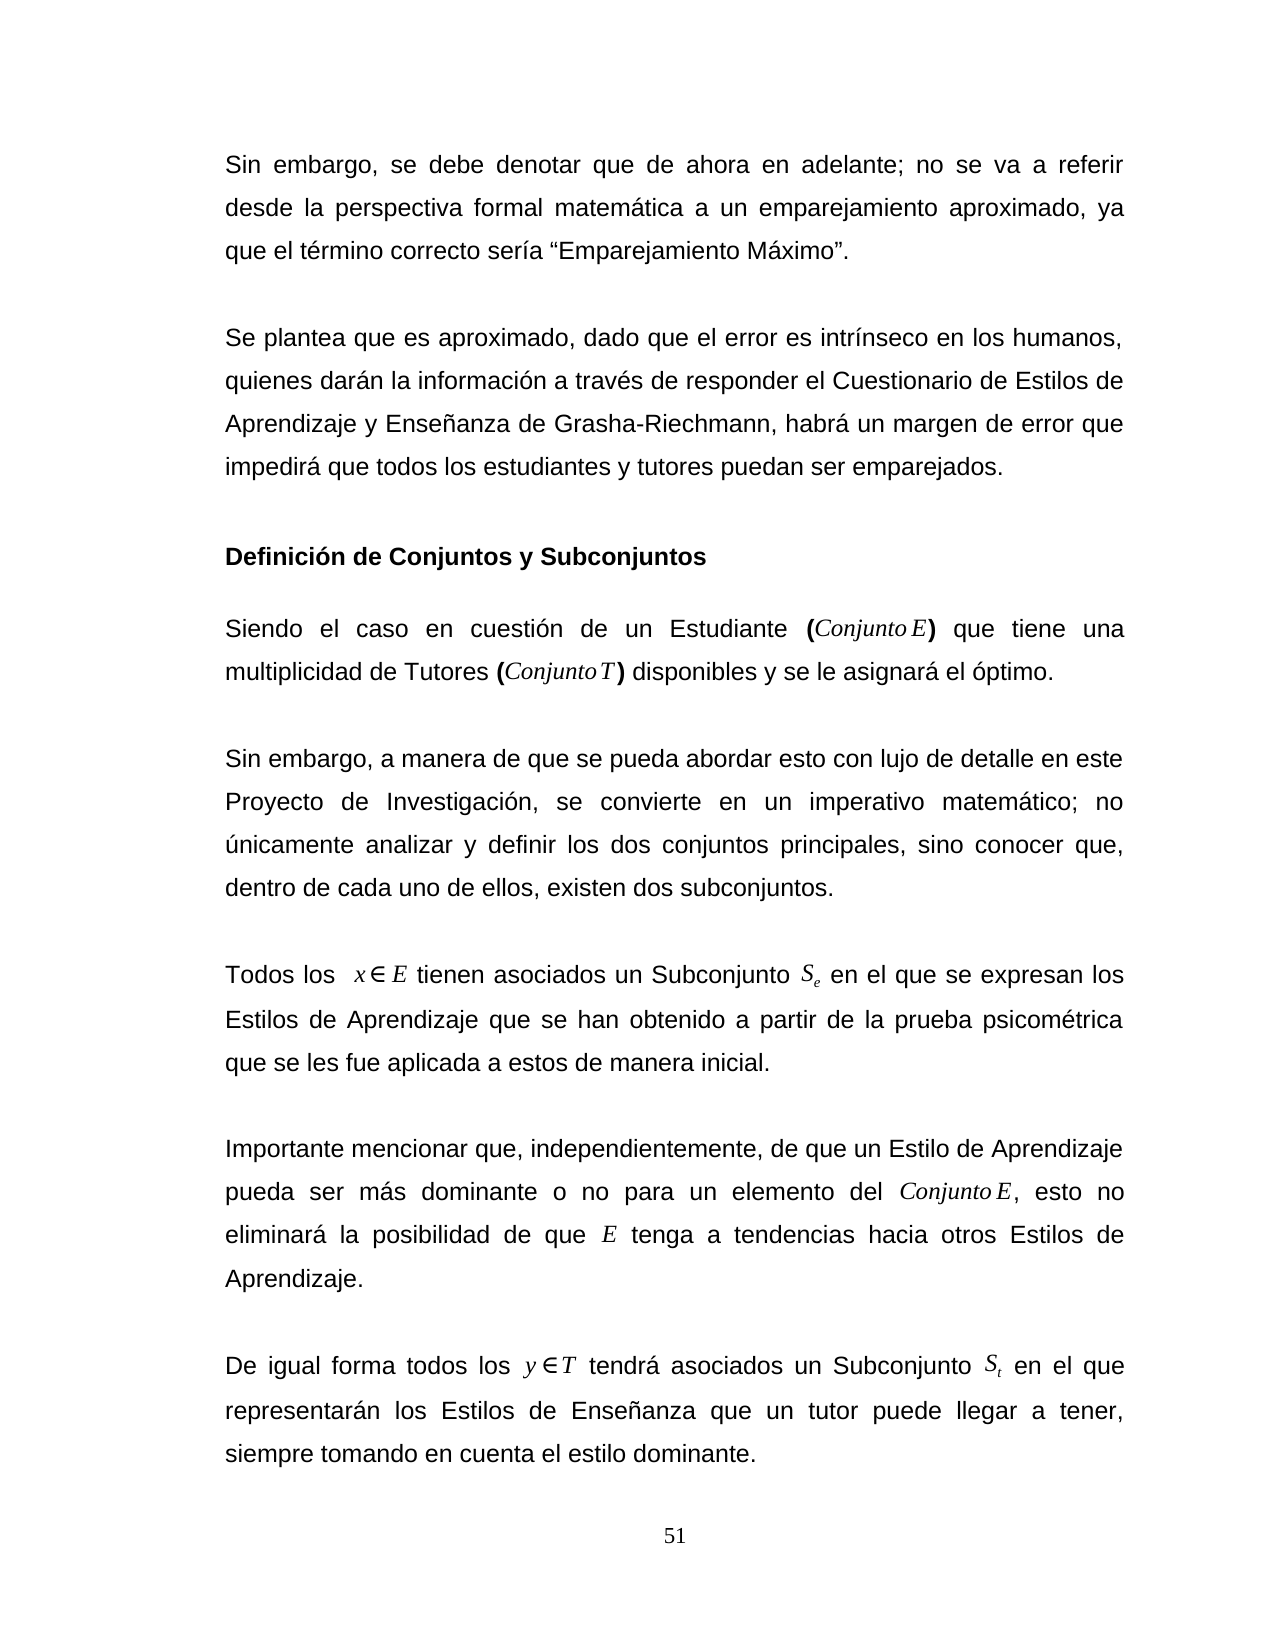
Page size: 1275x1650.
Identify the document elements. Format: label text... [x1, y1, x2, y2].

text Importante mencionar que, independientemente, de que un Estilo de Aprendizaje pueda ser más dominante o no para un elemento del , esto no eliminará la posibilidad de que tenga a tendencias hacia otros Estilos de Aprendizaje. [225, 1134, 1125, 1292]
text De igual forma todos los tendrá asociados un Subconjunto en el que representarán los Estilos de Enseñanza que un tutor puede llegar a tener, siempre tomando en cuenta el estilo dominante. [225, 1350, 1125, 1467]
text Sin embargo, a manera de que se pueda abordar esto con lujo de detalle en este Proyecto de Investigación, se convierte en un imperativo matemático; no únicamente analizar y definir los dos conjuntos principales, sino conocer que, dentro de cada uno de ellos, existen dos subconjuntos. [225, 743, 1125, 902]
subtitle Definición de Conjuntos y Subconjuntos [225, 542, 1125, 571]
text Siendo el caso en cuestión de un Estudiante () que tiene una multiplicidad de Tutores () disponibles y se le asignará el óptimo. [225, 614, 1125, 686]
text Se plantea que es aproximado, dado que el error es intrínseco en los humanos, quienes darán la información a través de responder el Cuestionario de Estilos de Aprendizaje y Enseñanza de Grasha-Riechmann, habrá un margen de error que impedirá que todos los estudiantes y tutores puedan ser emparejados. [225, 322, 1125, 481]
text Todos los tienen asociados un Subconjunto en el que se expresan los Estilos de Aprendizaje que se han obtenido a partir de la prueba psicométrica que se les fue aplicada a estos de manera inicial. [225, 959, 1125, 1077]
text Sin embargo, se debe denotar que de ahora en adelante; no se va a referir desde la perspectiva formal matemática a un emparejamiento aproximado, ya que el término correcto sería “Emparejamiento Máximo”. [225, 150, 1125, 265]
